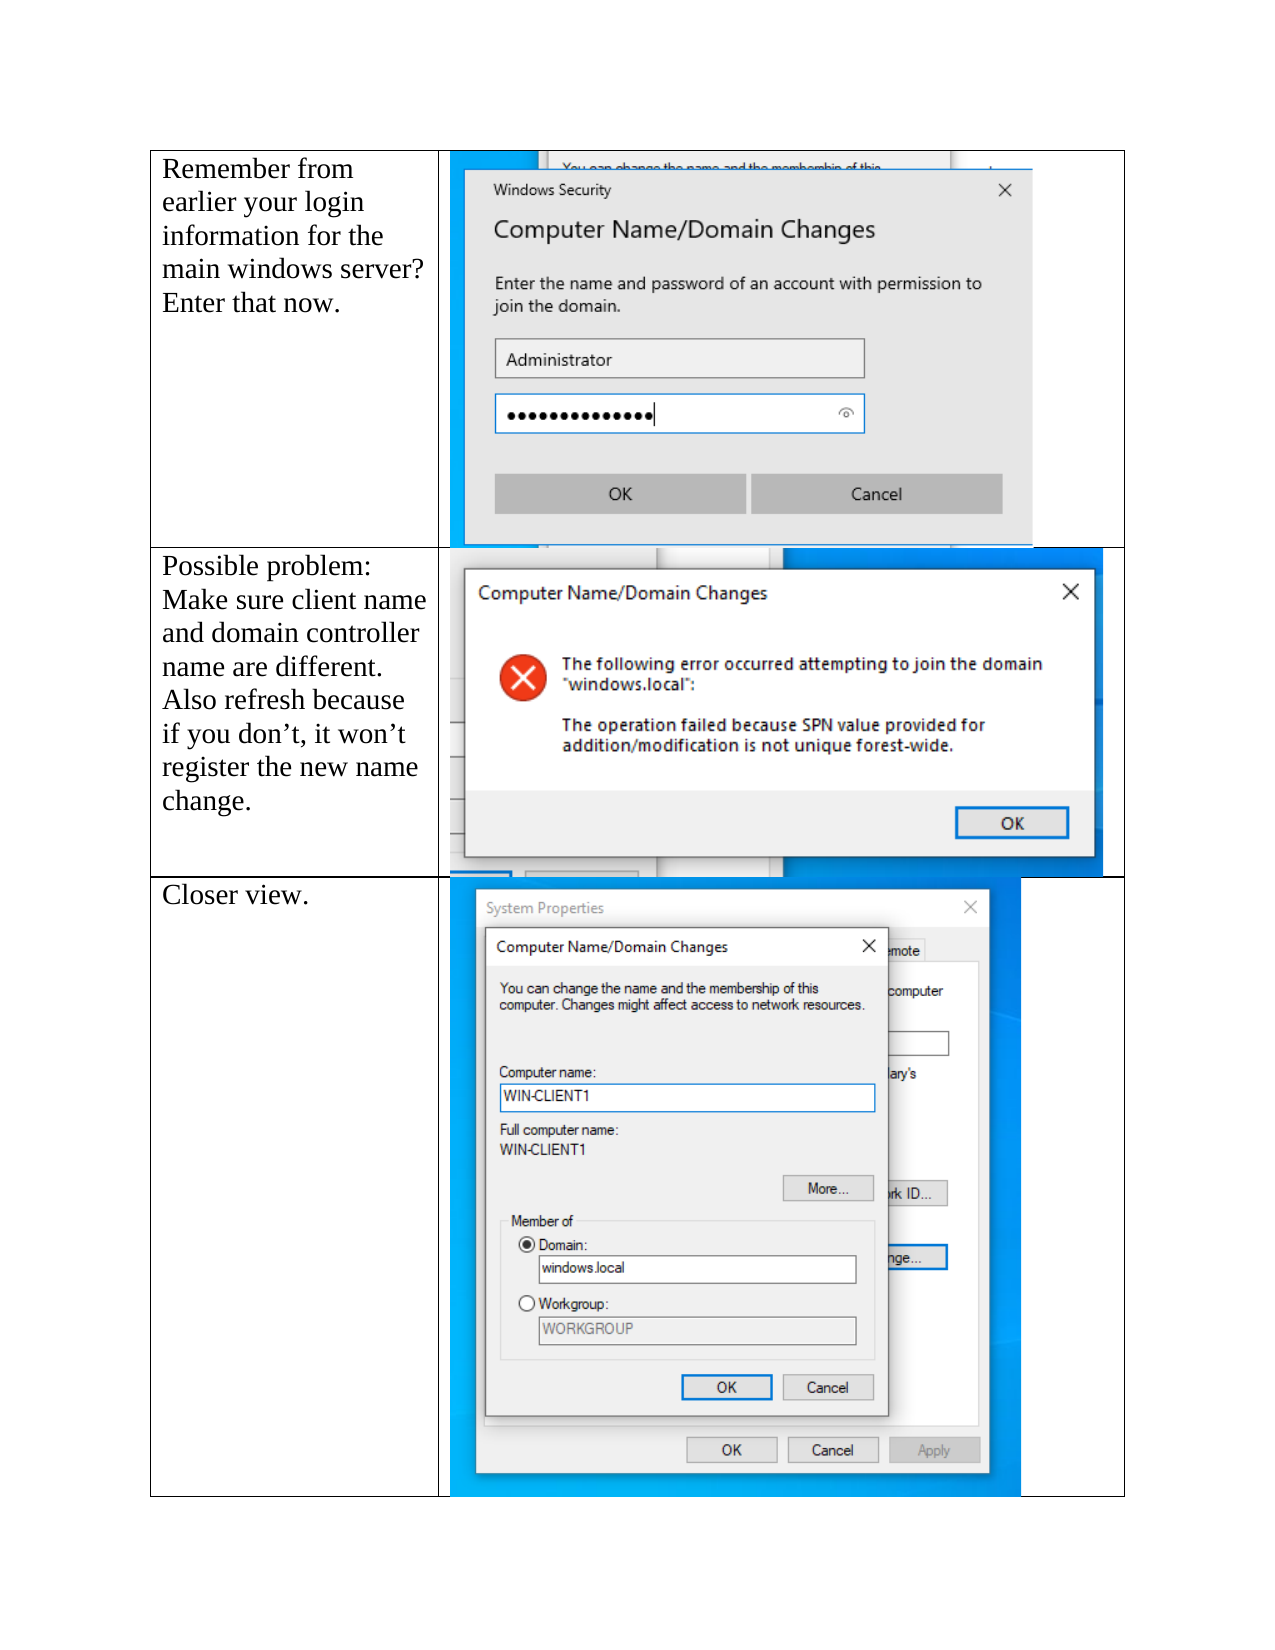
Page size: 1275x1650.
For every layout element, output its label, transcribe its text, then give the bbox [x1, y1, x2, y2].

table_cell Remember from earlier your login information for the main windows server? Enter that now. [151, 151, 438, 547]
table_cell [1022, 878, 1124, 1496]
table_cell Possible problem: Make sure client name and domain controller name are different. Also refresh because if you don’t, it won’t register the new name change. [151, 548, 438, 876]
table_cell [1104, 548, 1124, 876]
table_cell [1034, 151, 1124, 547]
picture [450, 151, 1104, 1497]
table_cell [439, 548, 450, 876]
table_cell Closer view. [151, 878, 438, 1496]
table_cell [439, 878, 450, 1496]
table_cell [439, 151, 450, 547]
